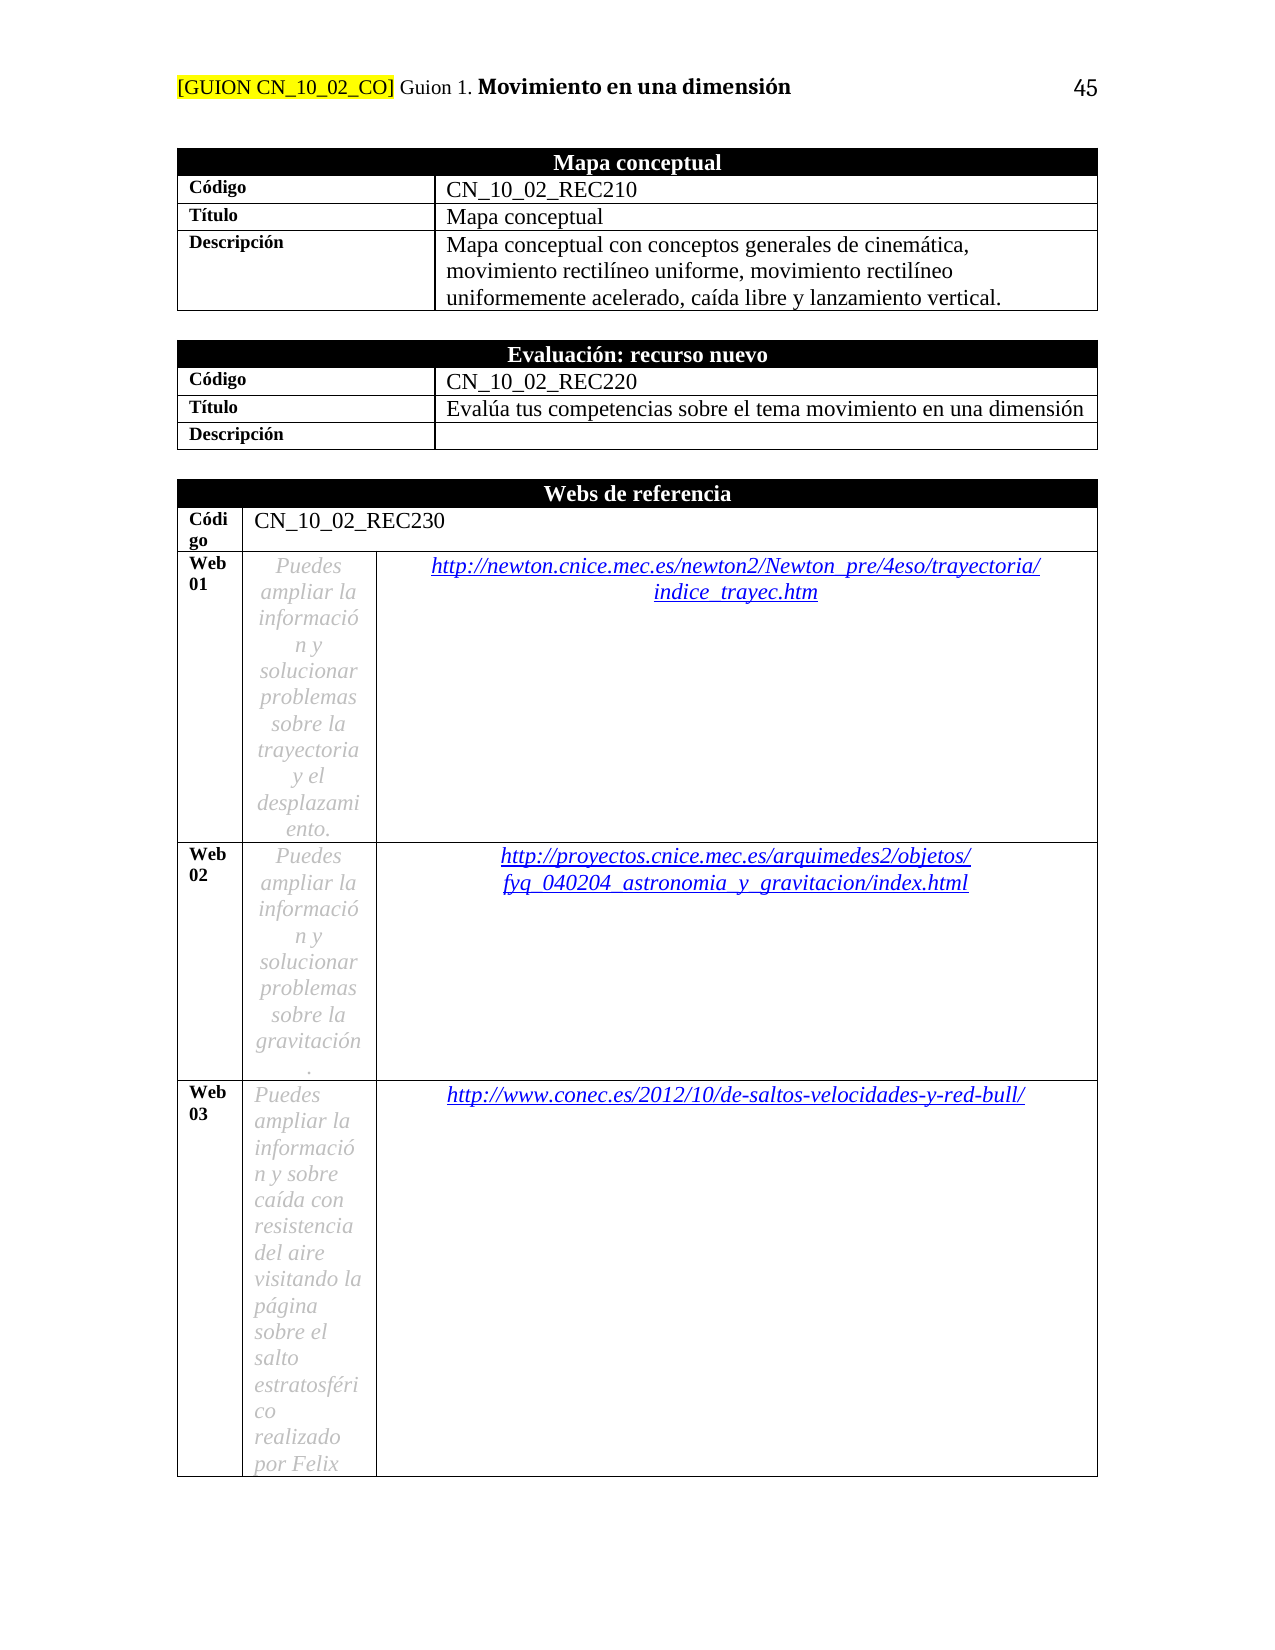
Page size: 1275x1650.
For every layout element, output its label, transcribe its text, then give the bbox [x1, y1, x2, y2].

table_cell Código [178, 368, 434, 394]
table_cell Web 03 [178, 1081, 242, 1476]
table_cell Descripción [178, 231, 434, 310]
table_cell Mapa conceptual [436, 204, 1097, 230]
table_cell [377, 1081, 1097, 1476]
table_cell Web 02 [178, 843, 242, 1080]
table_cell CN_10_02_REC220 [436, 368, 1097, 394]
table_cell http://proyectos.cnice.mec.es/arquimedes2/objetos/fyq_040204_astronomia_y_gravitacion/index.html [377, 843, 1097, 1080]
table_header Mapa conceptual [178, 149, 1097, 175]
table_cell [243, 1081, 376, 1476]
table_cell CN_10_02_REC230 [243, 508, 1097, 551]
table_cell Descripción [178, 423, 434, 449]
table_cell Código [178, 508, 242, 551]
table_cell Web 01 [178, 552, 242, 842]
table_cell Título [178, 204, 434, 230]
table_cell [436, 423, 1097, 449]
table_cell http://newton.cnice.mec.es/newton2/Newton_pre/4eso/trayectoria/indice_trayec.htm [377, 552, 1097, 842]
table_cell Evalúa tus competencias sobre el tema movimiento en una dimensión [436, 396, 1097, 422]
table_header Evaluación: recurso nuevo [178, 341, 1097, 367]
table_cell Título [178, 396, 434, 422]
table_cell CN_10_02_REC210 [436, 176, 1097, 202]
table_cell Puedes ampliar la información y solucionar problemas sobre la trayectoria y el desplazamiento. [243, 552, 376, 842]
table_cell Código [178, 176, 434, 202]
table_header Webs de referencia [178, 480, 1097, 506]
table_cell Puedes ampliar la información y solucionar problemas sobre la gravitación. [243, 843, 376, 1080]
table_cell Mapa conceptual con conceptos generales de cinemática, movimiento rectilíneo uniforme, movimiento rectilíneo uniformemente acelerado, caída libre y lanzamiento vertical. [436, 231, 1097, 310]
